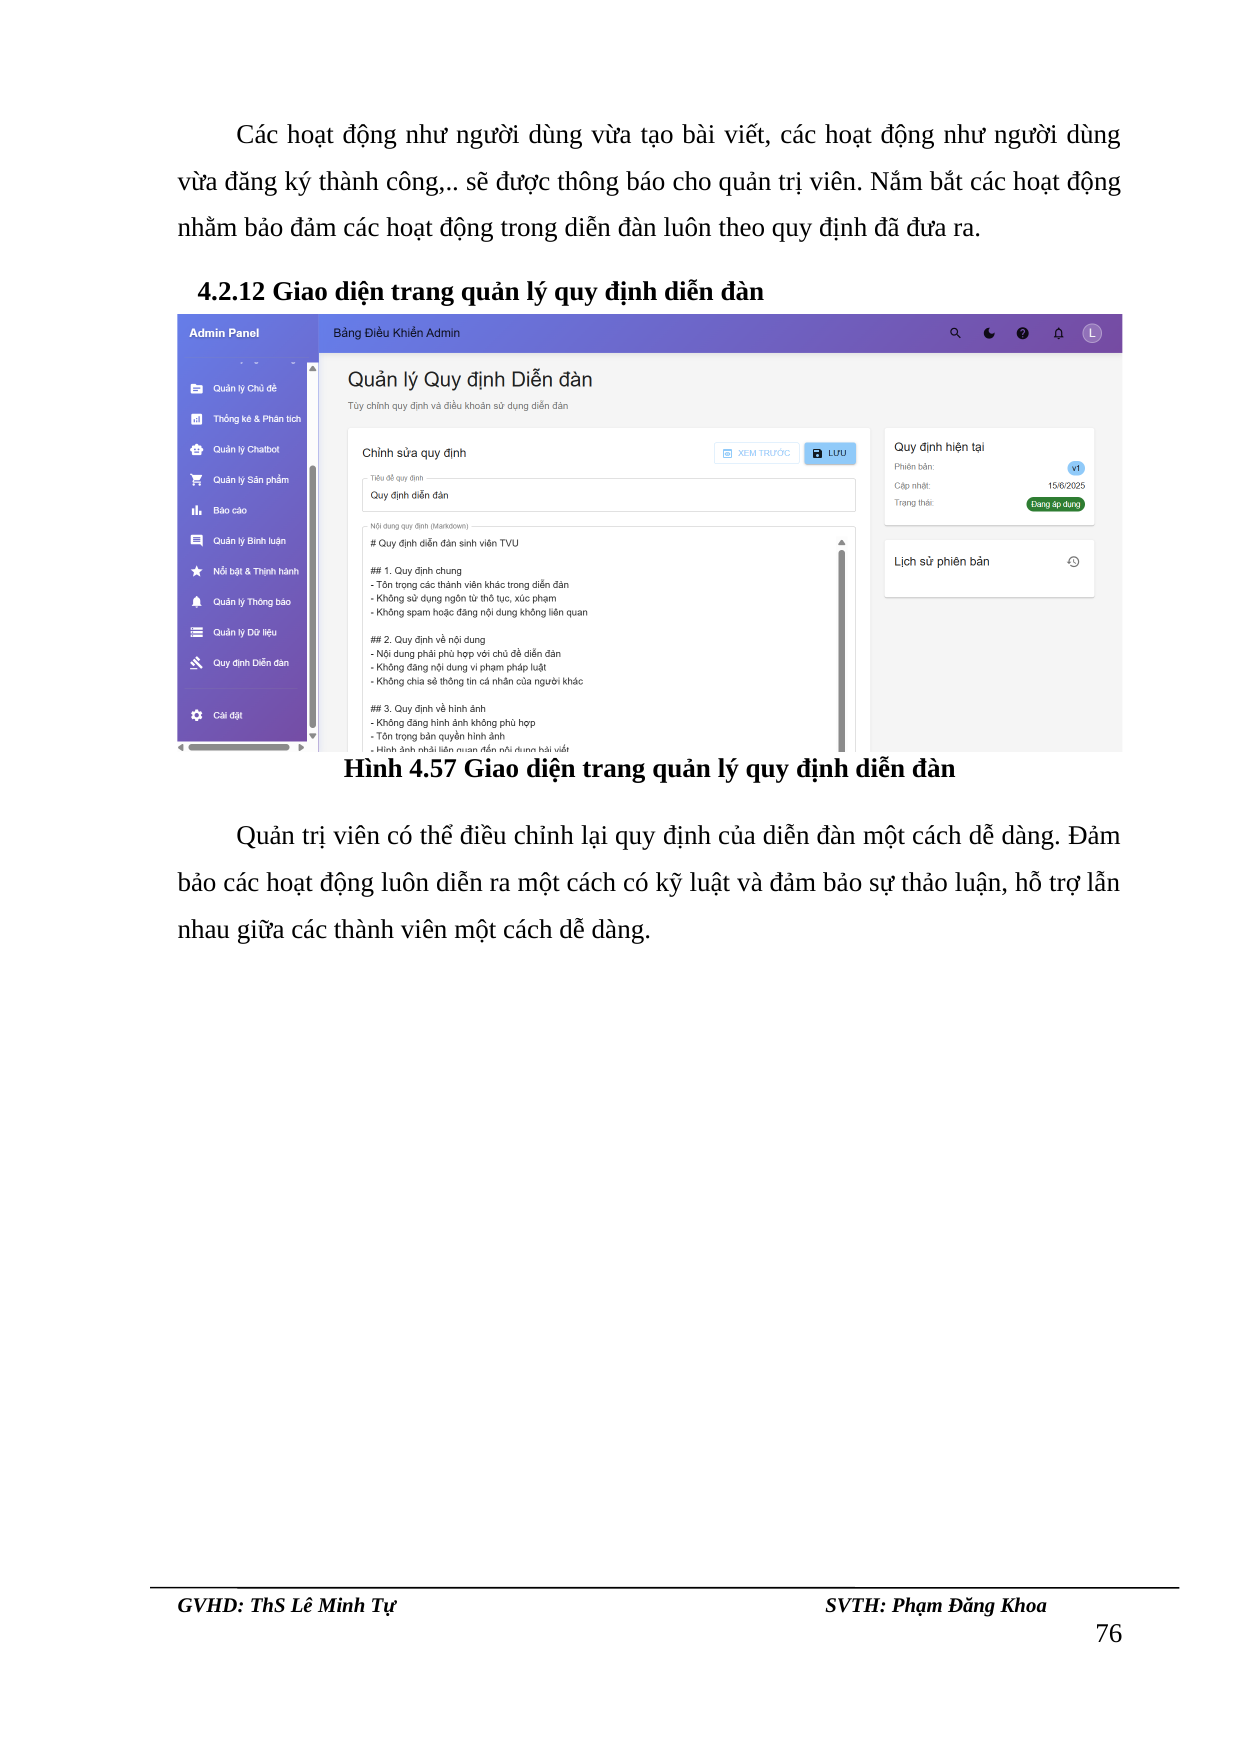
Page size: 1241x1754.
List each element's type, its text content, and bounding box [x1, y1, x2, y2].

text Quản trị viên có thể điều chỉnh lại quy định của diễn đàn một cách dễ dàng. Đảm bảo các hoạt động luôn diễn ra một cách có kỹ luật và đảm bảo sự thảo luận, hỗ trợ lẫn nhau giữa các thành viên một cách dễ dàng. [177, 819, 1122, 944]
text Các hoạt động như người dùng vừa tạo bài viết, các hoạt động như người dùng vừa đăng ký thành công,.. sẽ được thông báo cho quản trị viên. Nắm bắt các hoạt động nhằm bảo đảm các hoạt động trong diễn đàn luôn theo quy định đã đưa ra. [177, 118, 1122, 243]
picture [177, 314, 1123, 752]
subtitle Giao diện trang quản lý quy định diễn đàn [177, 275, 1122, 306]
